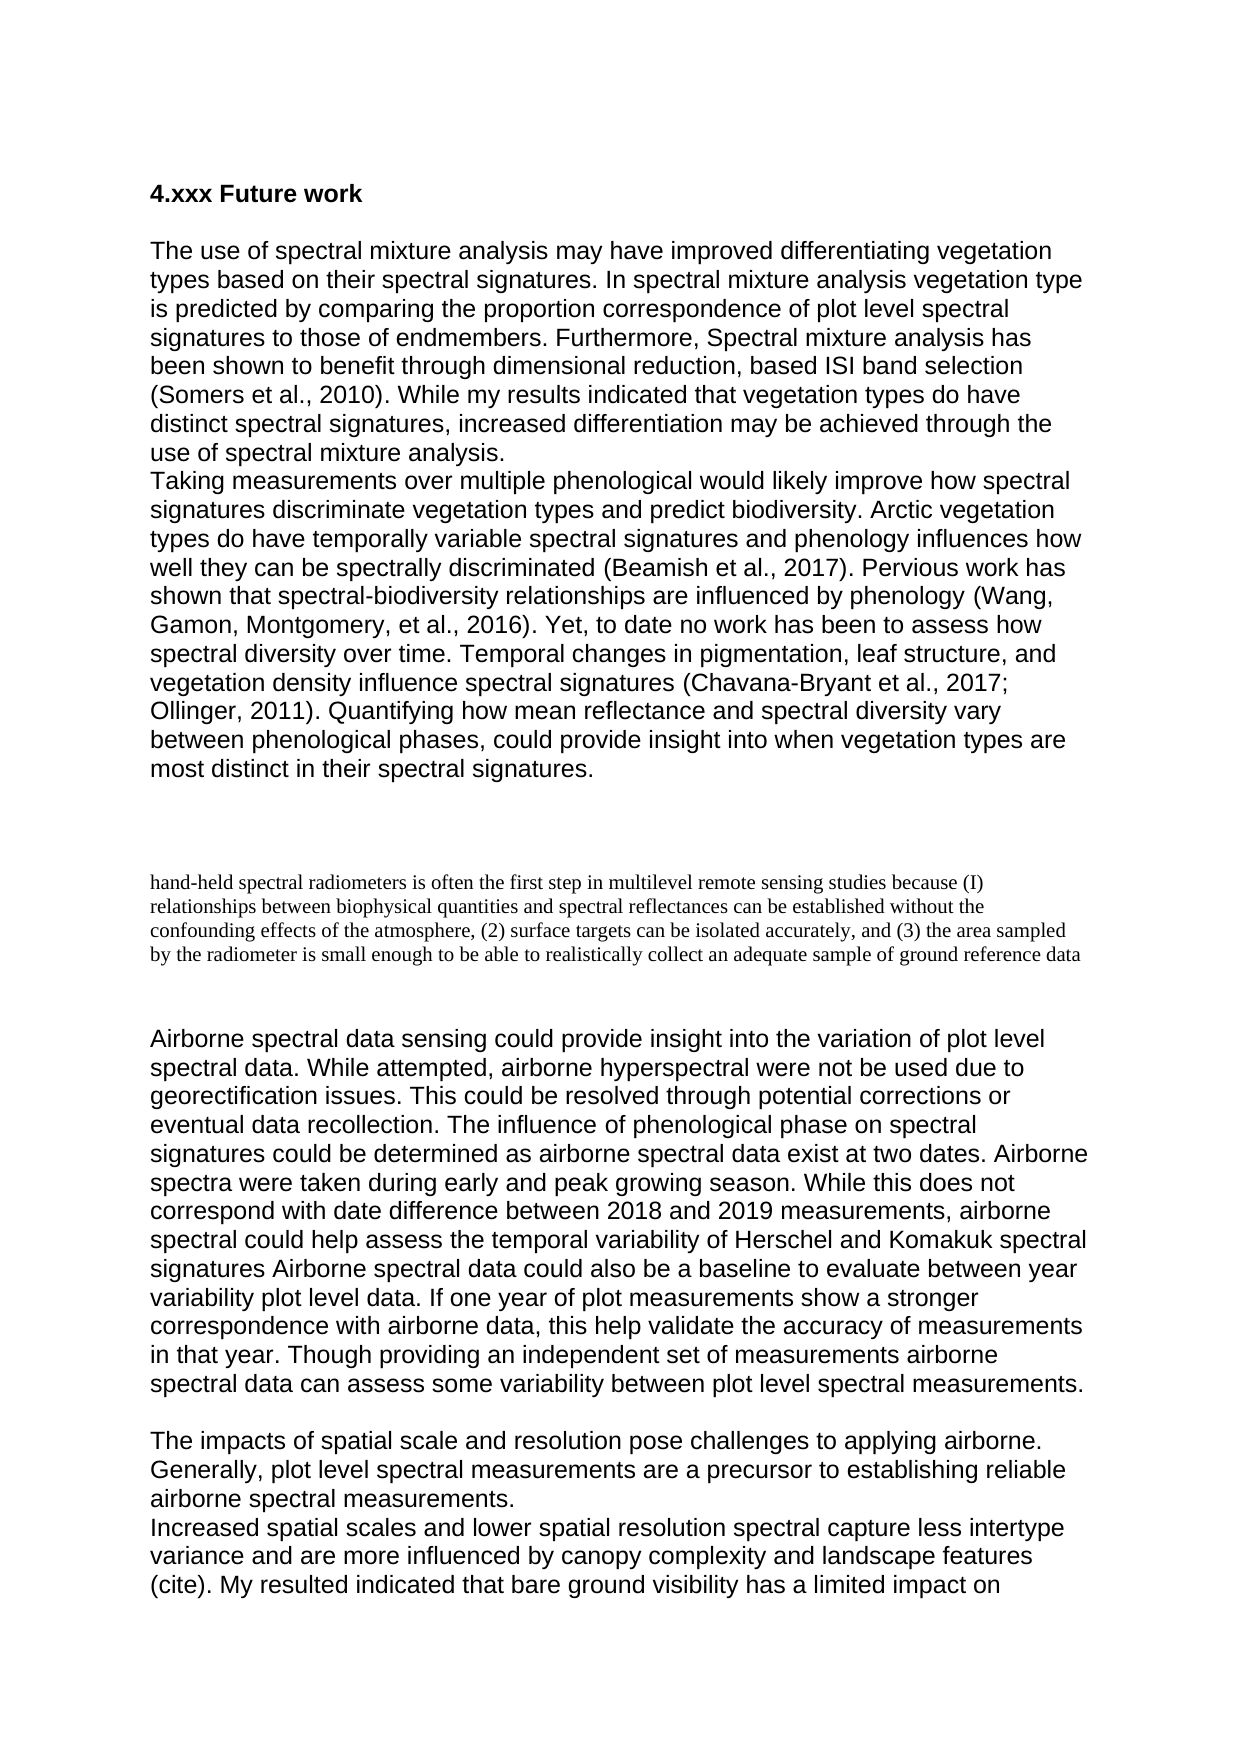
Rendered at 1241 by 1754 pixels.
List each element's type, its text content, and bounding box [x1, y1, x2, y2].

text The use of spectral mixture analysis may have improved differentiating vegetation types based on their spectral signatures. In spectral mixture analysis vegetation type is predicted by comparing the proportion correspondence of plot level spectral signatures to those of endmembers. Furthermore, Spectral mixture analysis has been shown to benefit through dimensional reduction, based ISI band selection (Somers et al., 2010). While my results indicated that vegetation types do have distinct spectral signatures, increased differentiation may be achieved through the use of spectral mixture analysis. [150, 236, 1090, 466]
text 4.xxx Future work [150, 179, 1090, 207]
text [150, 1512, 1090, 1599]
text Taking measurements over multiple phenological would likely improve how spectral signatures discriminate vegetation types and predict biodiversity. Arctic vegetation types do have temporally variable spectral signatures and phenology influences how well they can be spectrally discriminated (Beamish et al., 2017). Pervious work has shown that spectral-biodiversity relationships are influenced by phenology (Wang, Gamon, Montgomery, et al., 2016). Yet, to date no work has been to assess how spectral diversity over time. Temporal changes in pigmentation, leaf structure, and vegetation density influence spectral signatures (Chavana-Bryant et al., 2017; Ollinger, 2011). Quantifying how mean reflectance and spectral diversity vary between phenological phases, could provide insight into when vegetation types are most distinct in their spectral signatures. [150, 466, 1090, 782]
text The impacts of spatial scale and resolution pose challenges to applying airborne. Generally, plot level spectral measurements are a precursor to establishing reliable airborne spectral measurements. [150, 1426, 1090, 1512]
text hand-held spectral radiometers is often the first step in multilevel remote sensing studies because (I) relationships between biophysical quantities and spectral reflectances can be established without the confounding effects of the atmosphere, (2) surface targets can be isolated accurately, and (3) the area sampled by the radiometer is small enough to be able to realistically collect an adequate sample of ground reference data [150, 869, 1090, 966]
text Airborne spectral data sensing could provide insight into the variation of plot level spectral data. While attempted, airborne hyperspectral were not be used due to georectification issues. This could be resolved through potential corrections or eventual data recollection. The influence of phenological phase on spectral signatures could be determined as airborne spectral data exist at two dates. Airborne spectra were taken during early and peak growing season. While this does not correspond with date difference between 2018 and 2019 measurements, airborne spectral could help assess the temporal variability of Herschel and Komakuk spectral signatures Airborne spectral data could also be a baseline to evaluate between year variability plot level data. If one year of plot measurements show a stronger correspondence with airborne data, this help validate the accuracy of measurements in that year. Though providing an independent set of measurements airborne spectral data can assess some variability between plot level spectral measurements. [150, 1024, 1090, 1397]
